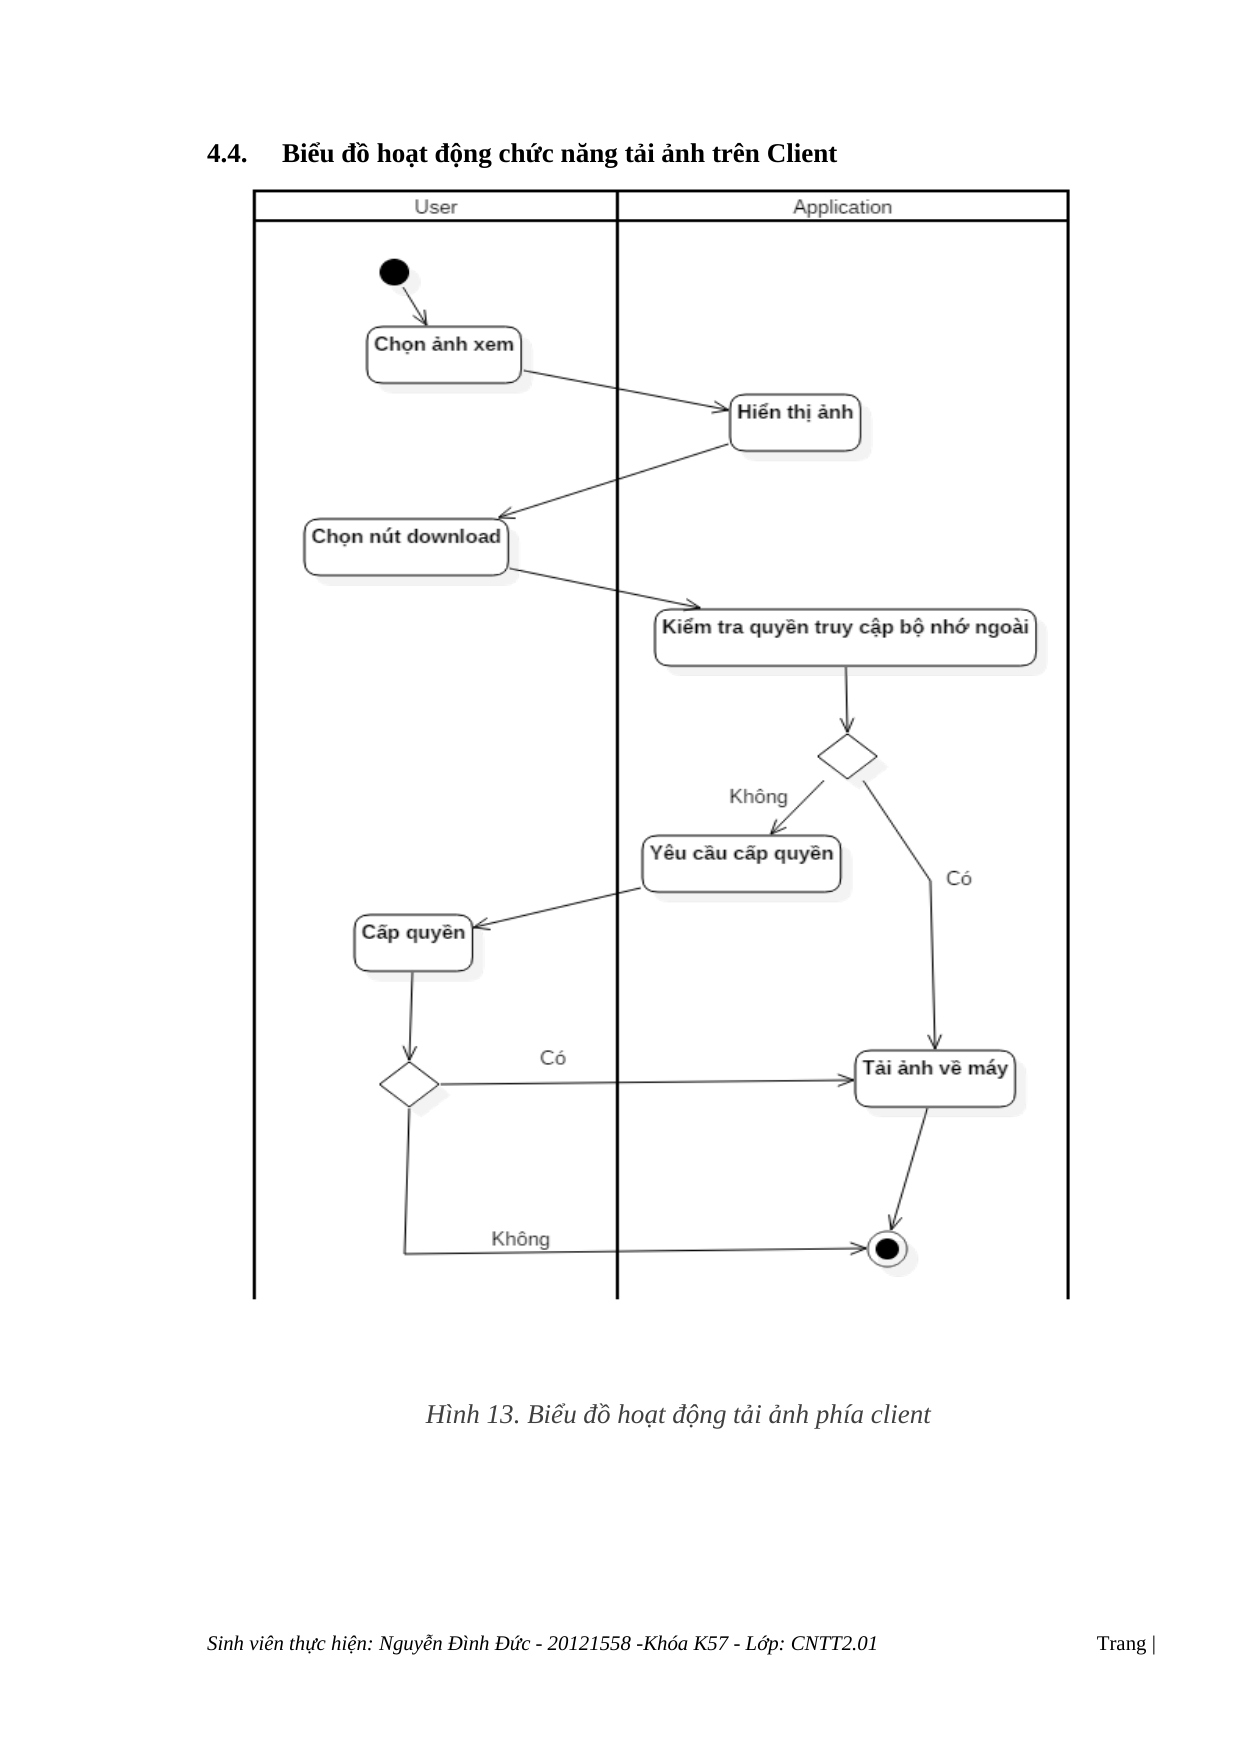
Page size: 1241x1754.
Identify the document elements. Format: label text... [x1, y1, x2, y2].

subtitle Biểu đồ hoạt động chức năng tải ảnh trên Client [207, 137, 1122, 168]
text Hình 13. Biểu đồ hoạt động tải ảnh phía client [297, 1356, 1032, 1429]
picture [239, 177, 1131, 1356]
